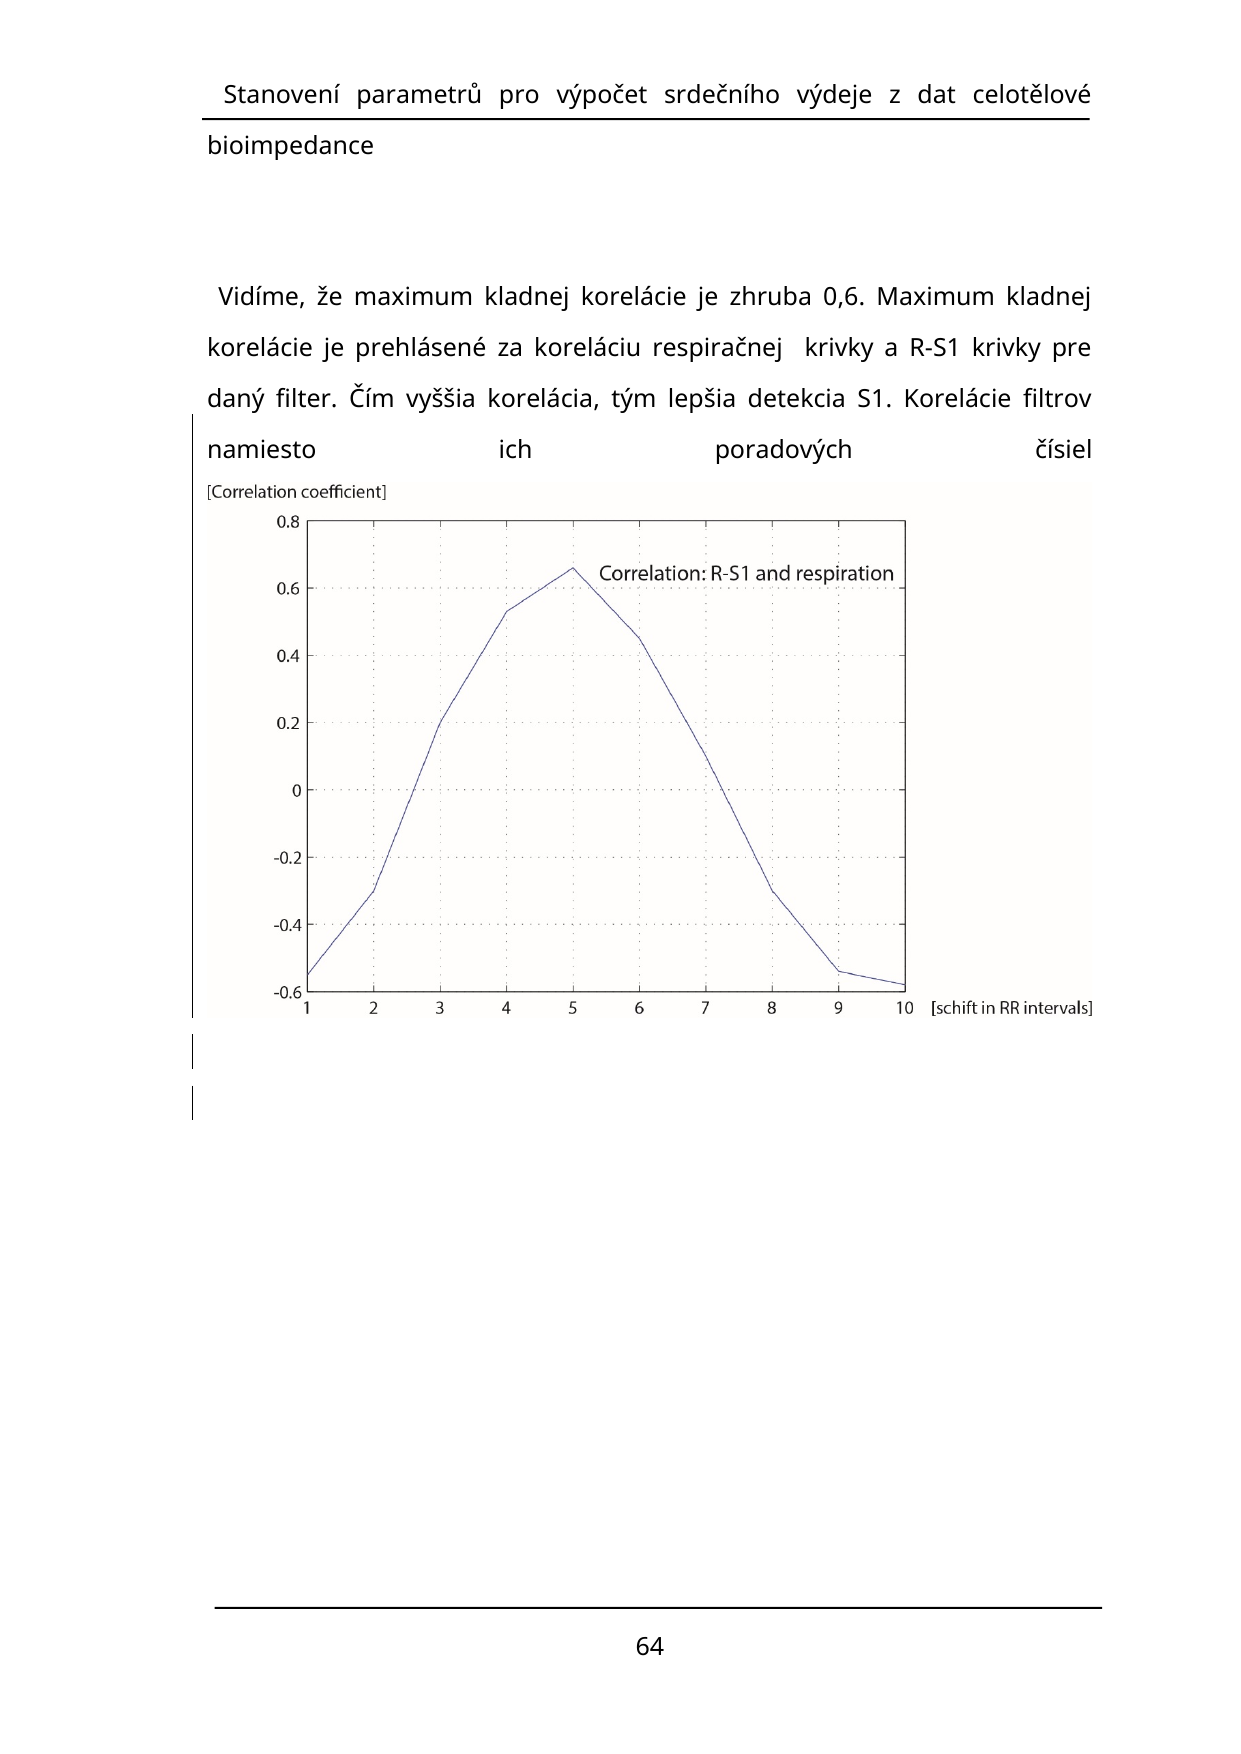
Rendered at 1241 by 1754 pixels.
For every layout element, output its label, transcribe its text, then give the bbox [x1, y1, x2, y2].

text Vidíme, že maximum kladnej korelácie je zhruba 0,6. Maximum kladnej korelácie je prehlásené za koreláciu respiračnej krivky a R-S1 krivky pre daný filter. Čím vyššia korelácia, tým lepšia detekcia S1. Korelácie filtrov namiesto ich poradových čísiel [207, 278, 1092, 482]
picture [206, 482, 1093, 1018]
